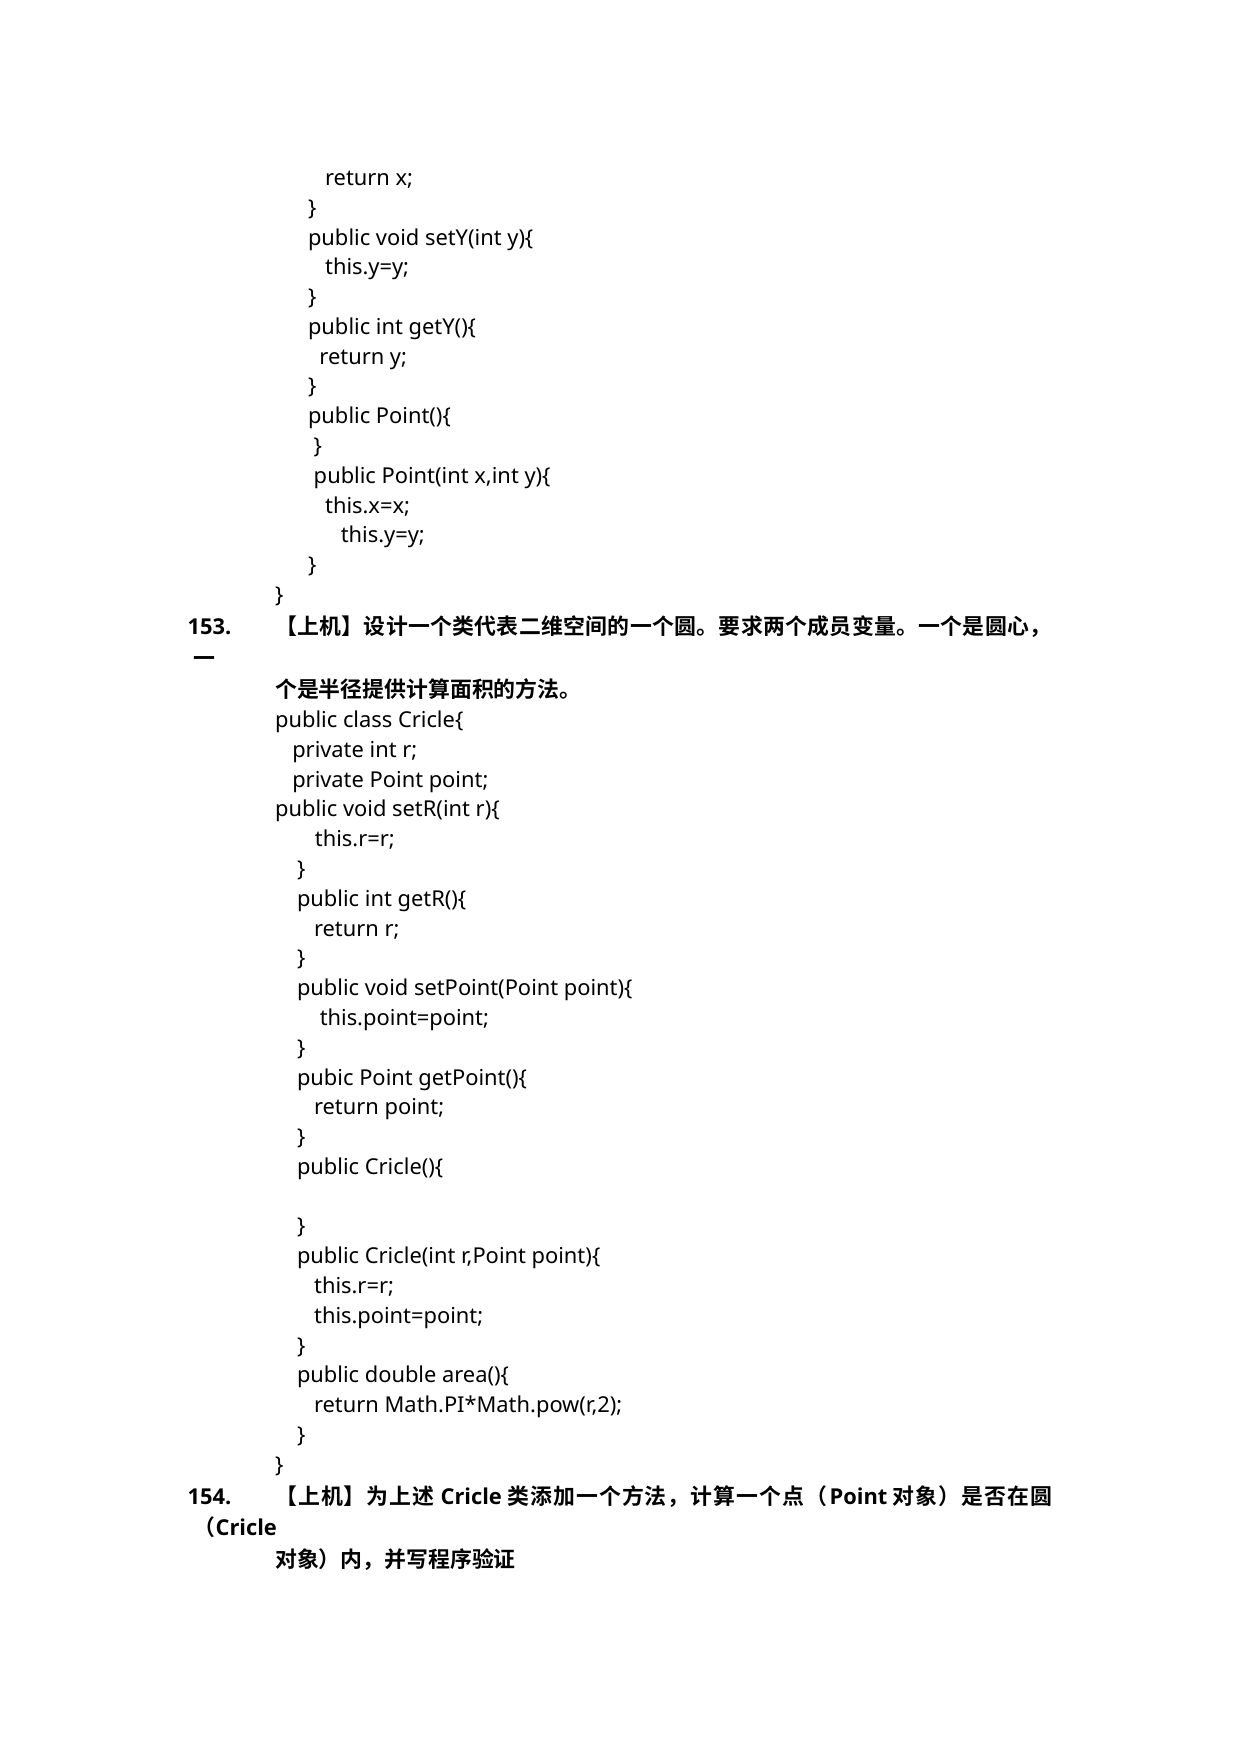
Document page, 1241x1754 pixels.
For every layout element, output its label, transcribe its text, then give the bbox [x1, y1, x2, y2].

text pubic Point getPoint(){ [275, 1062, 1053, 1091]
text } [275, 281, 1053, 311]
text public Cricle(){ [275, 1151, 1053, 1181]
text } [275, 1121, 1053, 1151]
text return Math.PI*Math.pow(r,2); [275, 1389, 1053, 1419]
text private int r; [275, 734, 1053, 764]
text return y; [275, 341, 1053, 371]
text } [275, 1211, 1053, 1240]
text this.y=y; [275, 519, 1053, 549]
text this.r=r; [275, 823, 1053, 853]
text this.y=y; [275, 251, 1053, 281]
text return r; [275, 913, 1053, 942]
text public void setR(int r){ [275, 793, 1053, 823]
text } [275, 1330, 1053, 1359]
text return point; [275, 1091, 1053, 1121]
text this.point=point; [275, 1300, 1053, 1330]
text return x; [275, 162, 1053, 192]
text } [275, 371, 1053, 400]
text } [275, 1449, 1053, 1479]
text this.x=x; [275, 490, 1053, 519]
text } [275, 1419, 1053, 1449]
text this.r=r; [275, 1270, 1053, 1300]
text public int getR(){ [275, 883, 1053, 913]
text public void setY(int y){ [275, 222, 1053, 251]
text public Point(int x,int y){ [275, 460, 1053, 490]
text } [275, 579, 1053, 609]
text public class Cricle{ [275, 704, 1053, 734]
list 【上机】设计一个类代表二维空间的一个圆。要求两个成员变量。一个是圆心，一 个是半径提供计算面积的方法。 [187, 609, 1053, 704]
text } [275, 853, 1053, 883]
text this.point=point; [275, 1002, 1053, 1032]
text } [275, 430, 1053, 460]
text } [275, 549, 1053, 579]
text } [275, 1032, 1053, 1062]
text public Point(){ [275, 400, 1053, 430]
text public void setPoint(Point point){ [275, 972, 1053, 1002]
text private Point point; [275, 764, 1053, 793]
text public int getY(){ [275, 311, 1053, 341]
text public double area(){ [275, 1359, 1053, 1389]
text public Cricle(int r,Point point){ [275, 1240, 1053, 1270]
list 【上机】为上述Cricle类添加一个方法，计算一个点（Point对象）是否在圆（Cricle 对象）内，并写程序验证 [187, 1479, 1053, 1574]
text } [275, 192, 1053, 222]
text } [275, 942, 1053, 972]
